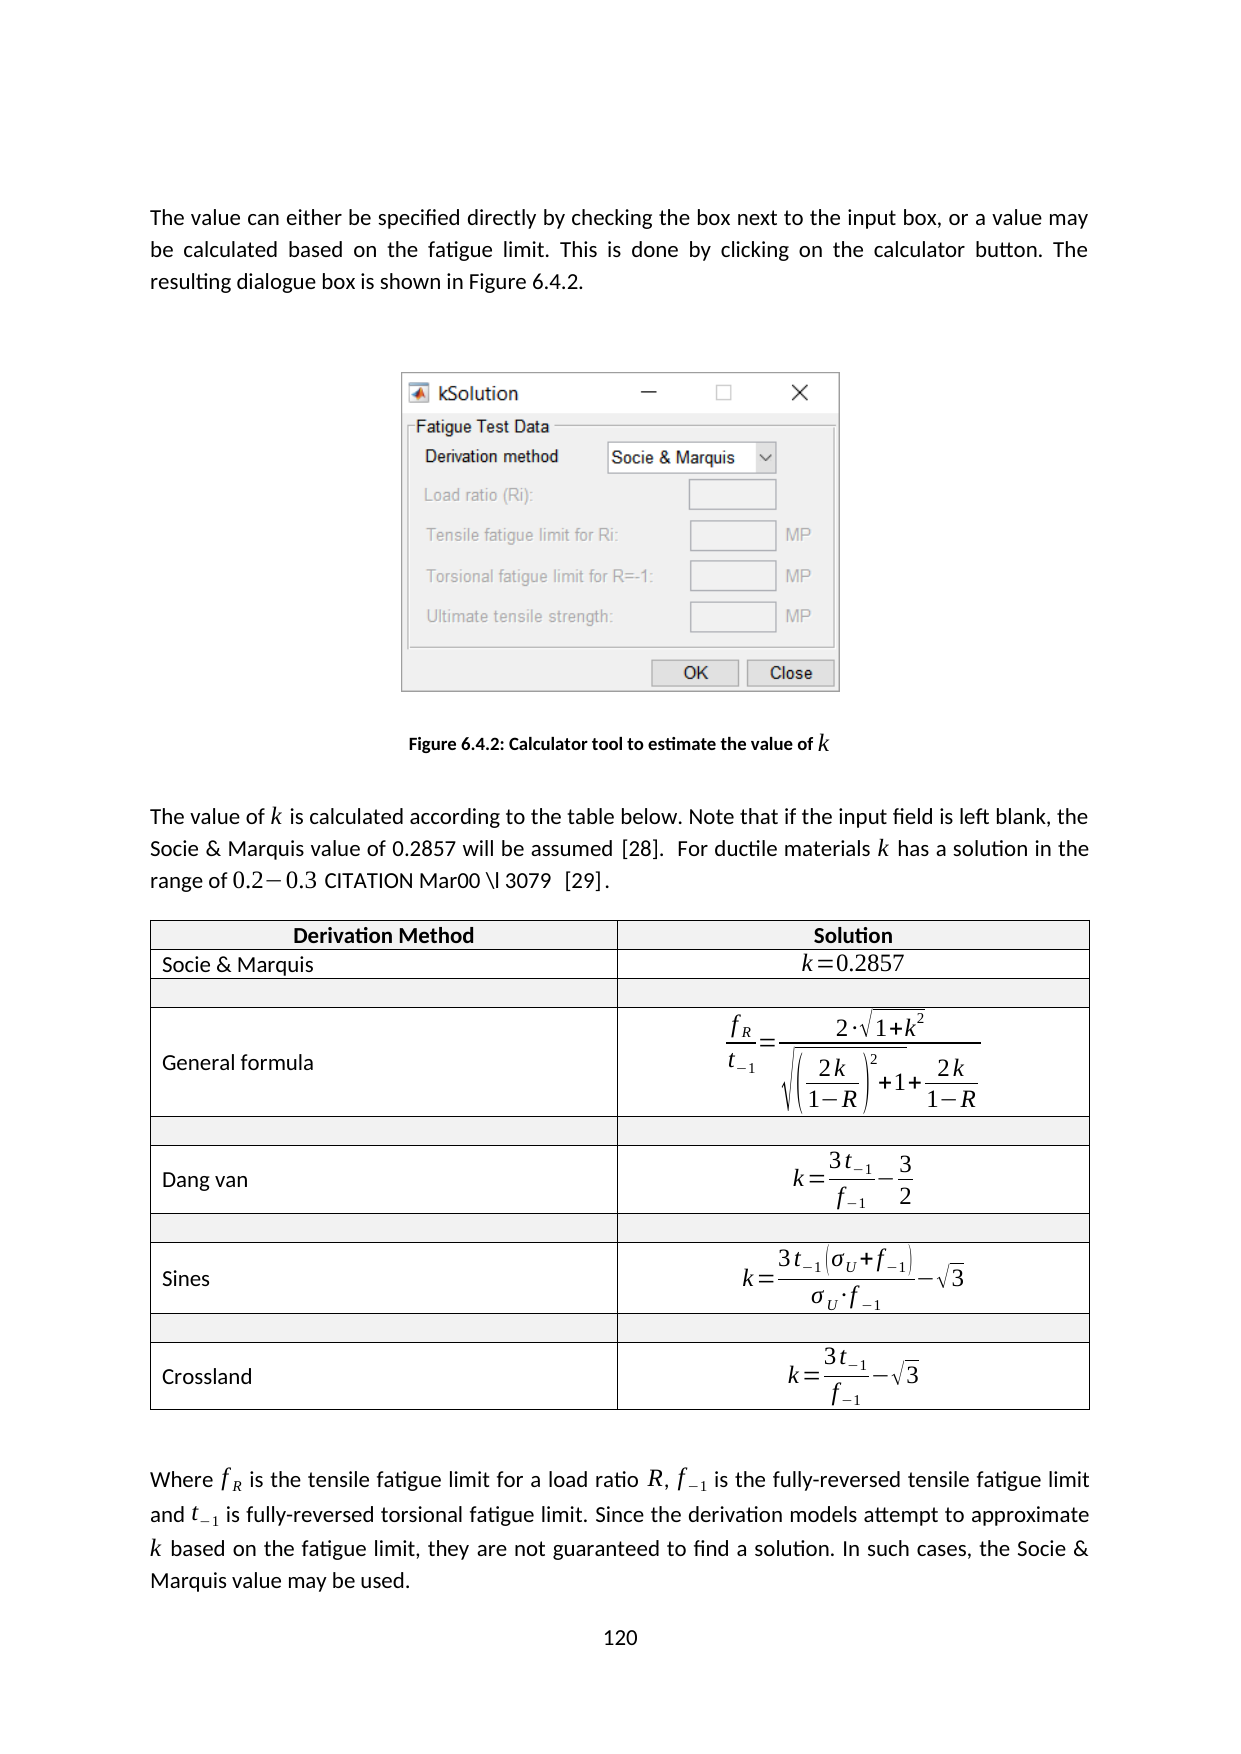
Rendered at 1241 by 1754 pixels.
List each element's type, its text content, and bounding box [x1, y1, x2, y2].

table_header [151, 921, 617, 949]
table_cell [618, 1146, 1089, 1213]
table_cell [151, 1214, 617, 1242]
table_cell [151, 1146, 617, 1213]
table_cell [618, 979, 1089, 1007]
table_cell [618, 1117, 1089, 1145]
text Where is the tensile fatigue limit for a load ratio , is the fully-reversed tensile fatigue limit and is fully-reversed torsional fatigue limit. Since the derivation models attempt to approximate based on the fatigue limit, they are not guaranteed to find a solution. In such cases, the Socie & Marquis value may be used. [150, 1463, 1090, 1594]
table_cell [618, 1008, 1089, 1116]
text The value can either be specified directly by checking the box next to the input box, or a value may be calculated based on the fatigue limit. This is done by clicking on the calculator button. The resulting dialogue box is shown in Figure 6.4.2. [150, 203, 1090, 295]
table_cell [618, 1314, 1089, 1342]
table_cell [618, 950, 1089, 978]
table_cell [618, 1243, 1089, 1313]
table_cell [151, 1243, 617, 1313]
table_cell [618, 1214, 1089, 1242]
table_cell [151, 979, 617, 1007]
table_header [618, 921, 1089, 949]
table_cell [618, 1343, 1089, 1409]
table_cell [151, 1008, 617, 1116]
picture [401, 372, 840, 692]
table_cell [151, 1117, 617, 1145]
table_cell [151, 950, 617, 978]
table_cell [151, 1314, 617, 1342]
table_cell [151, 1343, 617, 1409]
